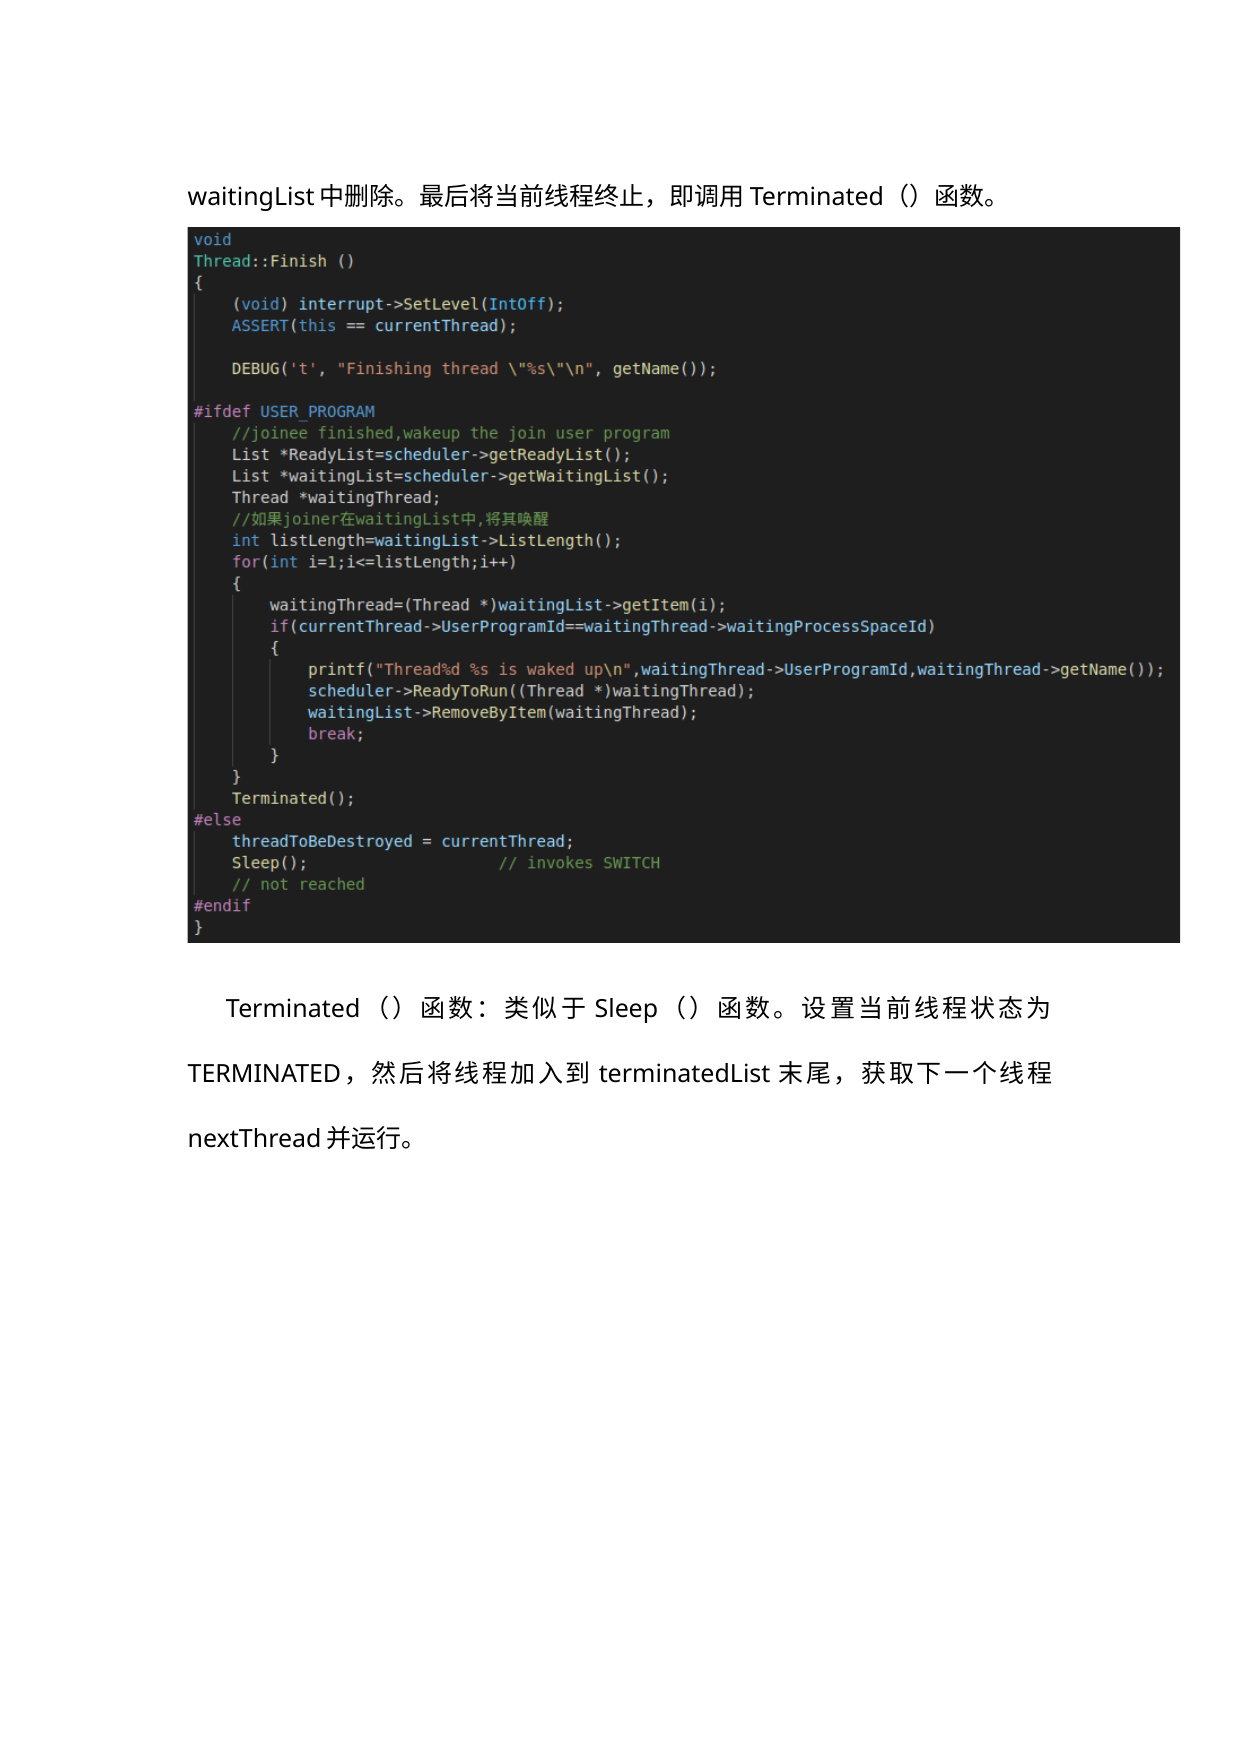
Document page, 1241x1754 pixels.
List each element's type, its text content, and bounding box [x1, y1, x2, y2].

picture [187, 227, 1181, 943]
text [187, 162, 1053, 227]
text Terminated（）函数：类似于Sleep（）函数。设置当前线程状态为TERMINATED，然后将线程加入到terminatedList末尾，获取下一个线程nextThread并运行。 [187, 974, 1053, 1169]
